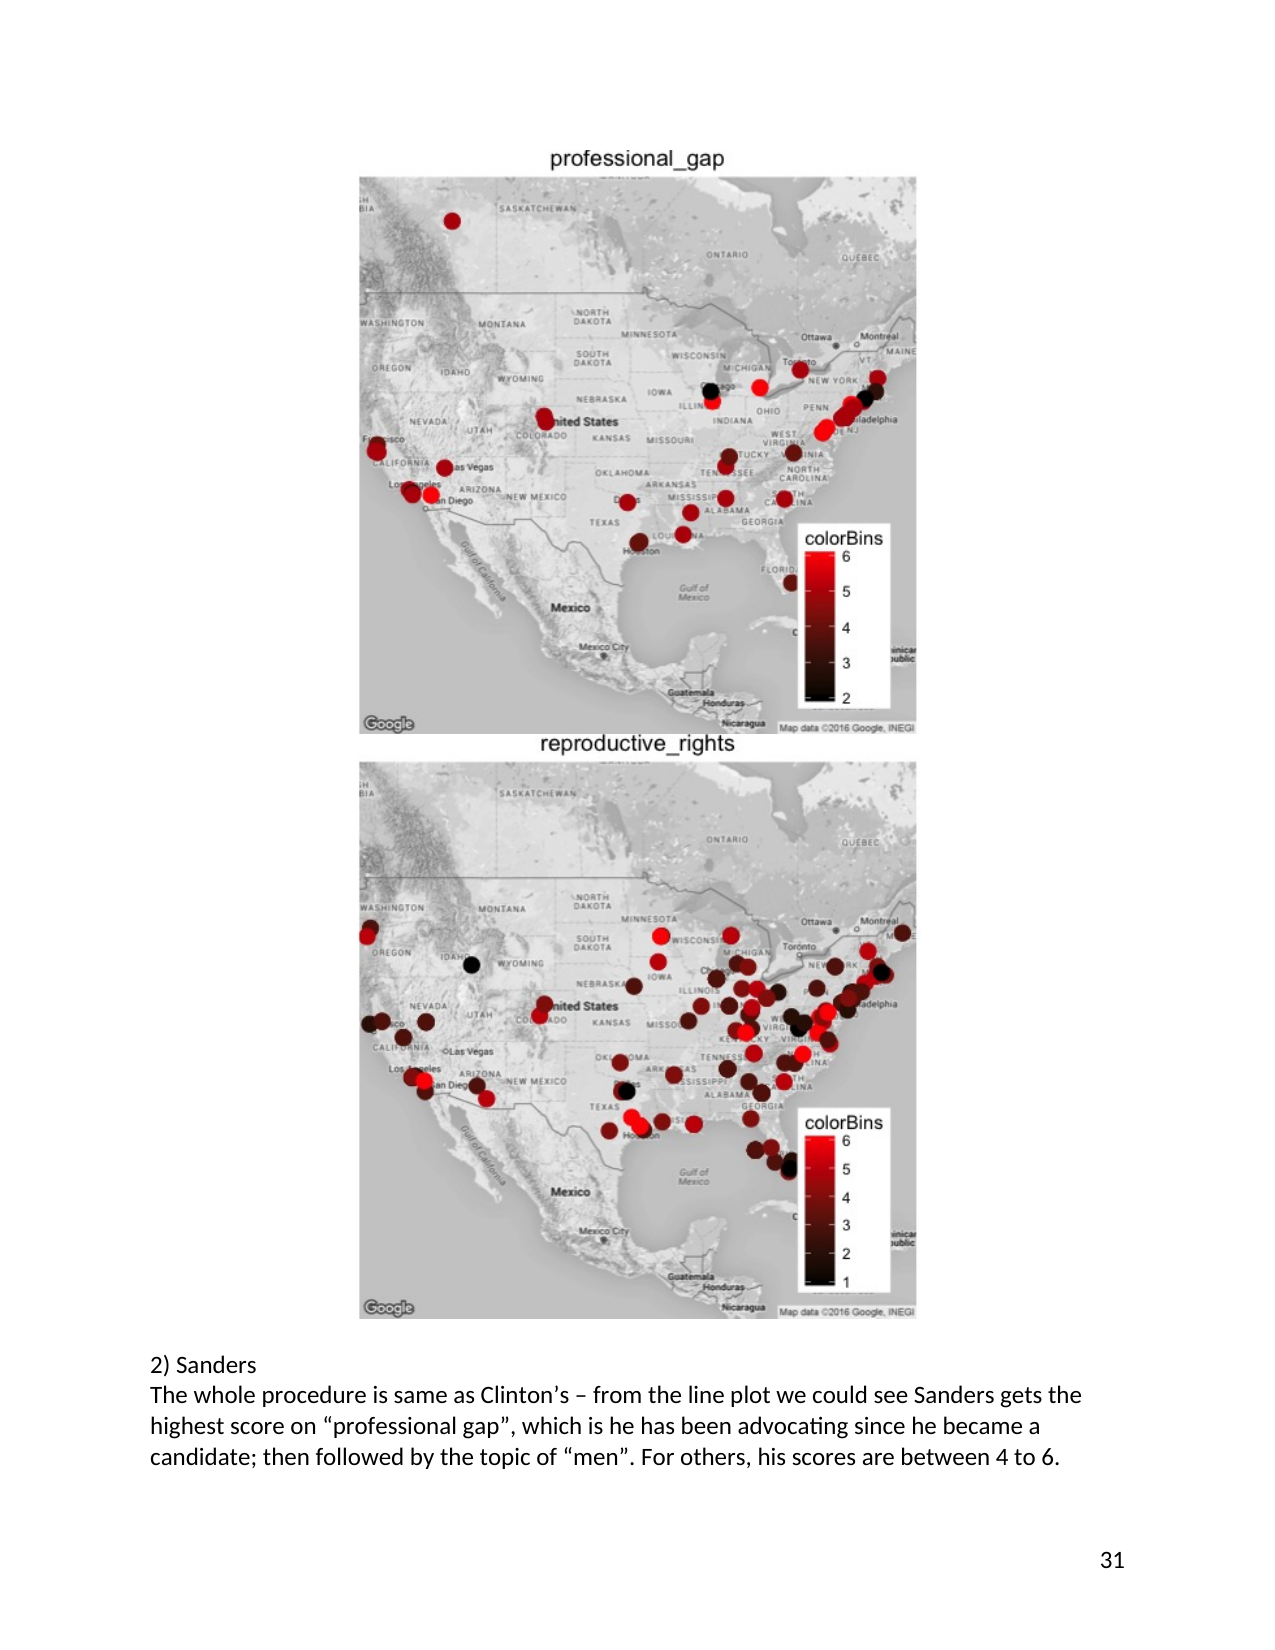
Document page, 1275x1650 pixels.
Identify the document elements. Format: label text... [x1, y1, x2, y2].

text 2) Sanders [150, 1349, 1125, 1379]
picture [150, 150, 1125, 1319]
text The whole procedure is same as Clinton’s – from the line plot we could see Sanders gets the highest score on “professional gap”, which is he has been advocating since he became a candidate; then followed by the topic of “men”. For others, his scores are between 4 to 6. [150, 1379, 1125, 1471]
